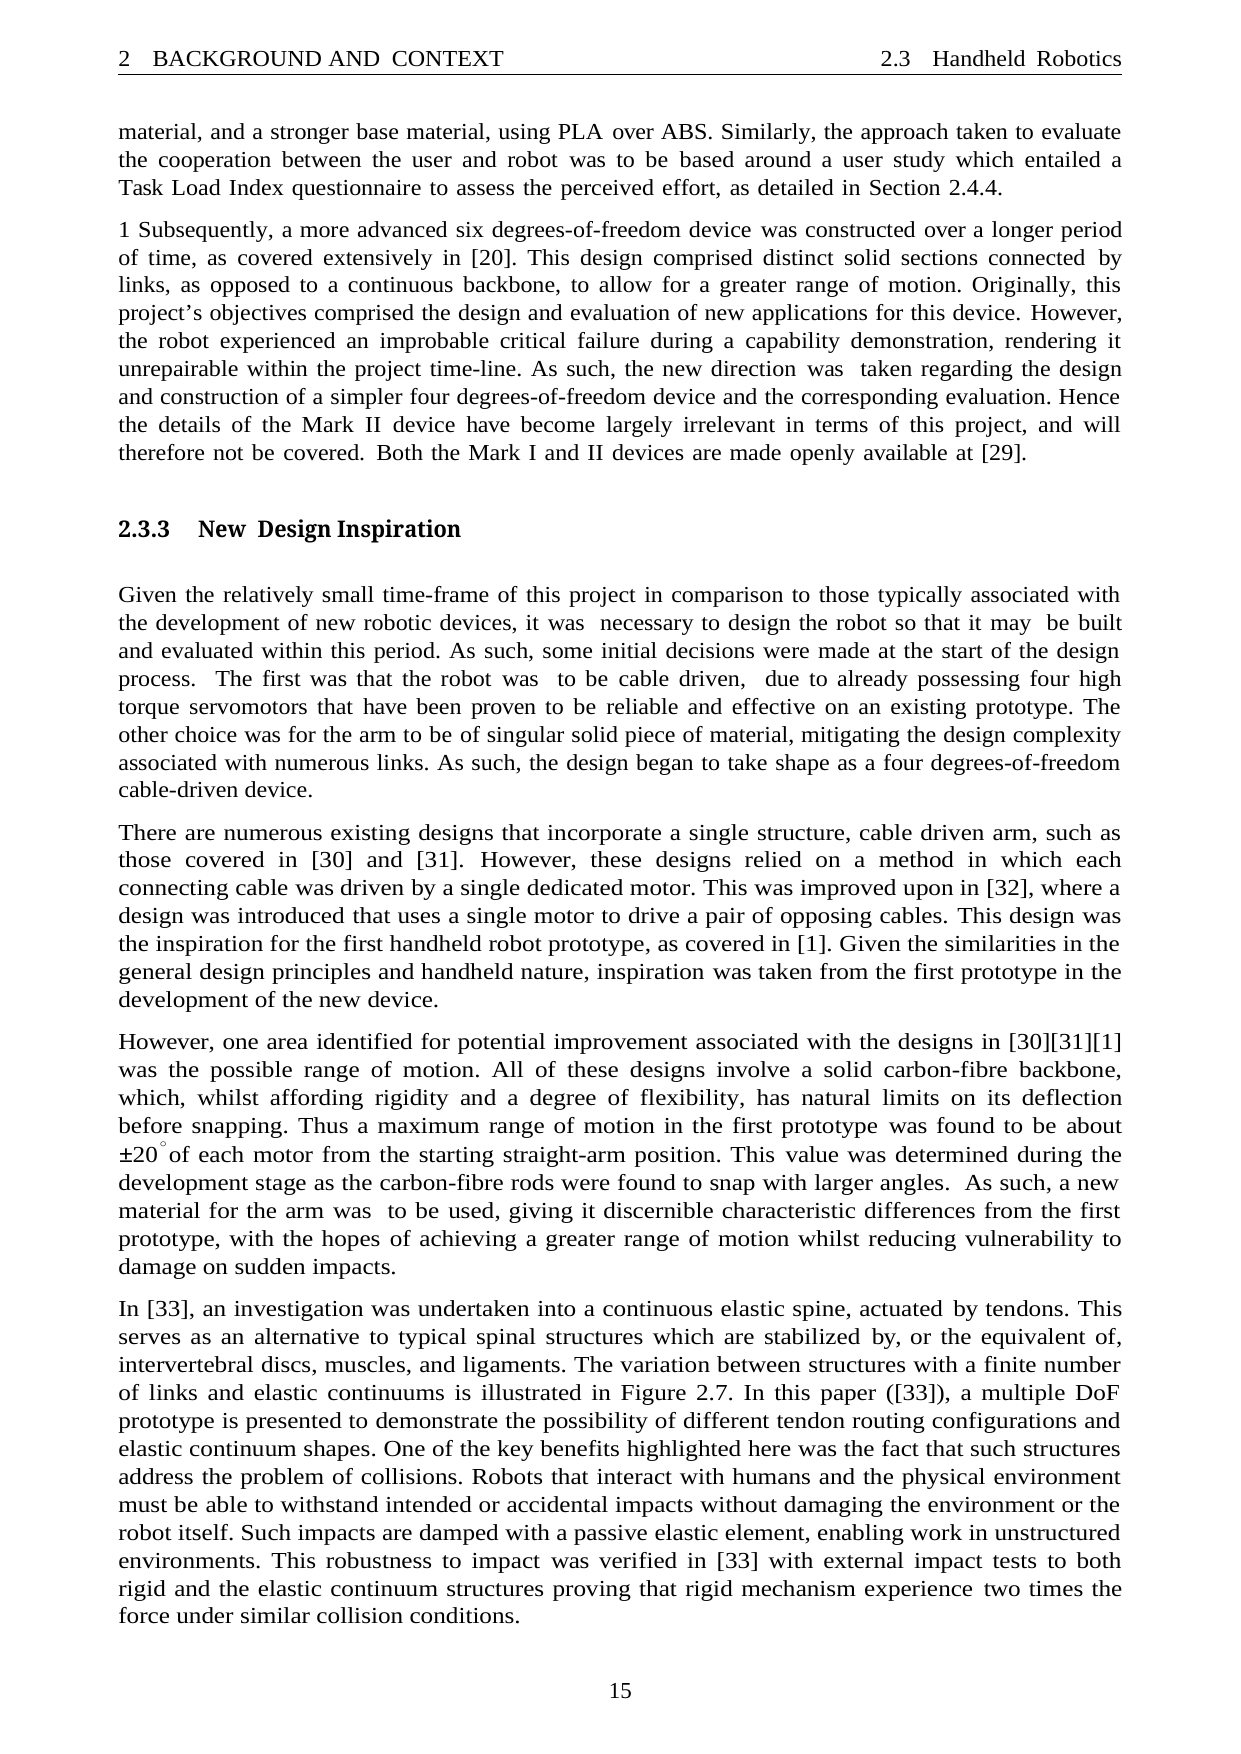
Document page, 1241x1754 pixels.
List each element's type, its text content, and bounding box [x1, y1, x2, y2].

text Given the relatively small time-frame of this project in comparison to those typically associated with the development of new robotic devices, it was necessary to design the robot so that it may be built and evaluated within this period. As such, some initial decisions were made at the start of the design process. The first was that the robot was to be cable driven, due to already possessing four high torque servomotors that have been proven to be reliable and effective on an existing prototype. The other choice was for the arm to be of singular solid piece of material, mitigating the design complexity associated with numerous links. As such, the design began to take shape as a four degrees-of-freedom cable-driven device. [118, 581, 1122, 803]
text 1 Subsequently, a more advanced six degrees-of-freedom device was constructed over a longer period of time, as covered extensively in [20]. This design comprised distinct solid sections connected by links, as opposed to a continuous backbone, to allow for a greater range of motion. Originally, this project’s objectives comprised the design and evaluation of new applications for this device. However, the robot experienced an improbable critical failure during a capability demonstration, rendering it unrepairable within the project time-line. As such, the new direction was taken regarding the design and construction of a simpler four degrees-of-freedom device and the corresponding evaluation. Hence the details of the Mark II device have become largely irrelevant in terms of this project, and will therefore not be covered. Both the Mark I and II devices are made openly available at [29]. [118, 216, 1122, 465]
list New Design Inspiration [118, 513, 1134, 544]
text There are numerous existing designs that incorporate a single structure, cable driven arm, such as those covered in [30] and [31]. However, these designs relied on a method in which each connecting cable was driven by a single dedicated motor. This was improved upon in [32], where a design was introduced that uses a single motor to drive a pair of opposing cables. This design was the inspiration for the first handheld robot prototype, as covered in [1]. Given the similarities in the general design principles and handheld nature, inspiration was taken from the first prototype in the development of the new device. [118, 818, 1122, 1012]
text However, one area identified for potential improvement associated with the designs in [30][31][1] was the possible range of motion. All of these designs involve a solid carbon-fibre backbone, which, whilst affording rigidity and a degree of flexibility, has natural limits on its deflection before snapping. Thus a maximum range of motion in the first prototype was found to be about ±20◦of each motor from the starting straight-arm position. This value was determined during the development stage as the carbon-fibre rods were found to snap with larger angles. As such, a new material for the arm was to be used, giving it discernible characteristic differences from the first prototype, with the hopes of achieving a greater range of motion whilst reducing vulnerability to damage on sudden impacts. [118, 1027, 1122, 1280]
text In [33], an investigation was undertaken into a continuous elastic spine, actuated by tendons. This serves as an alternative to typical spinal structures which are stabilized by, or the equivalent of, intervertebral discs, muscles, and ligaments. The variation between structures with a finite number of links and elastic continuums is illustrated in Figure 2.7. In this paper ([33]), a multiple DoF prototype is presented to demonstrate the possibility of different tendon routing configurations and elastic continuum shapes. One of the key benefits highlighted here was the fact that such structures address the problem of collisions. Robots that interact with humans and the physical environment must be able to withstand intended or accidental impacts without damaging the environment or the robot itself. Such impacts are damped with a passive elastic element, enabling work in unstructured environments. This robustness to impact was verified in [33] with external impact tests to both rigid and the elastic continuum structures proving that rigid mechanism experience two times the force under similar collision conditions. [118, 1296, 1122, 1629]
text material, and a stronger base material, using PLA over ABS. Similarly, the approach taken to evaluate the cooperation between the user and robot was to be based around a user study which entailed a Task Load Index questionnaire to assess the perceived effort, as detailed in Section 2.4.4. [118, 118, 1122, 200]
